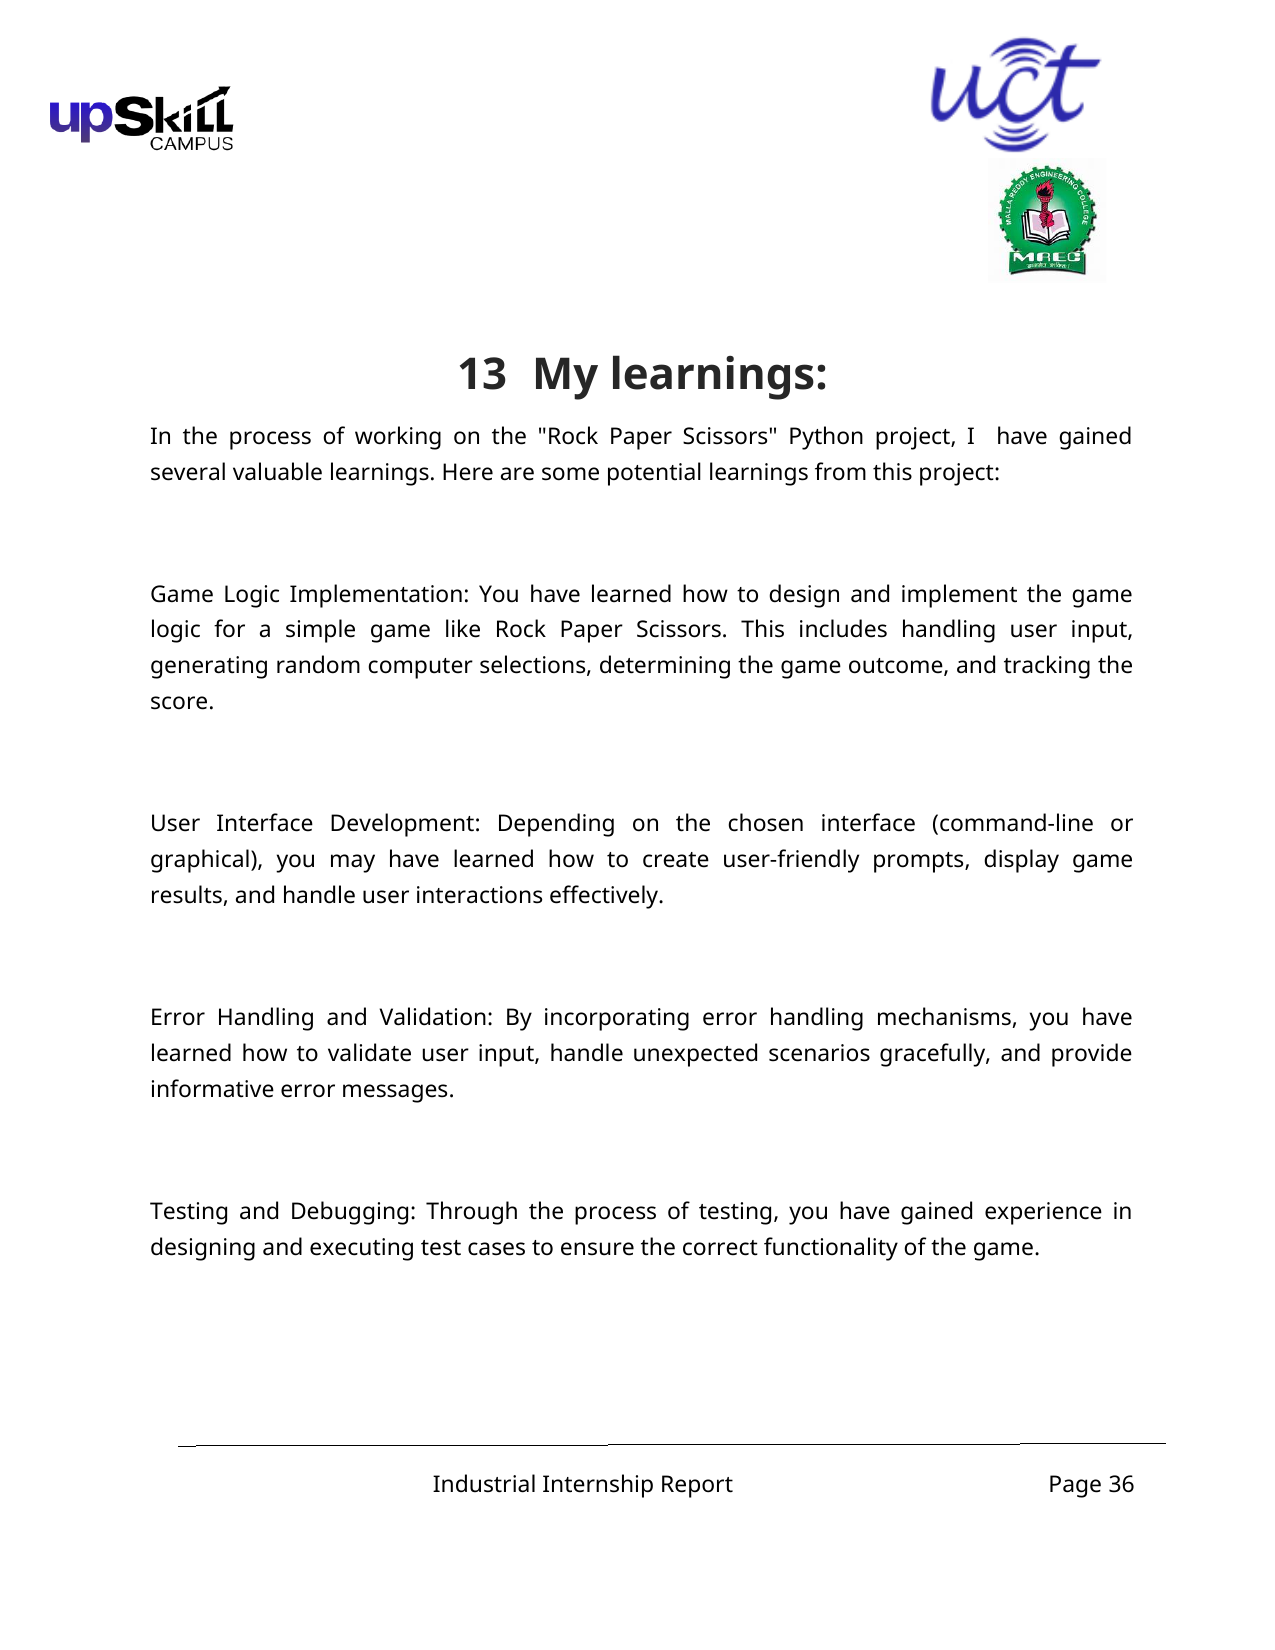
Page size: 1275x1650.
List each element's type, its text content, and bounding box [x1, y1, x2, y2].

text Error Handling and Validation: By incorporating error handling mechanisms, you have learned how to validate user input, handle unexpected scenarios gracefully, and provide informative error messages. [150, 1001, 1134, 1104]
subtitle My learnings: [150, 343, 1134, 402]
text Testing and Debugging: Through the process of testing, you have gained experience in designing and executing test cases to ensure the correct functionality of the game. [150, 1195, 1134, 1262]
text User Interface Development: Depending on the chosen interface (command-line or graphical), you may have learned how to create user-friendly prompts, display game results, and handle user interactions effectively. [150, 807, 1134, 910]
text In the process of working on the "Rock Paper Scissors" Python project, I have gained several valuable learnings. Here are some potential learnings from this project: [150, 420, 1134, 487]
text Game Logic Implementation: You have learned how to design and implement the game logic for a simple game like Rock Paper Scissors. This includes handling user input, generating random computer selections, determining the game outcome, and tracking the score. [150, 577, 1134, 717]
